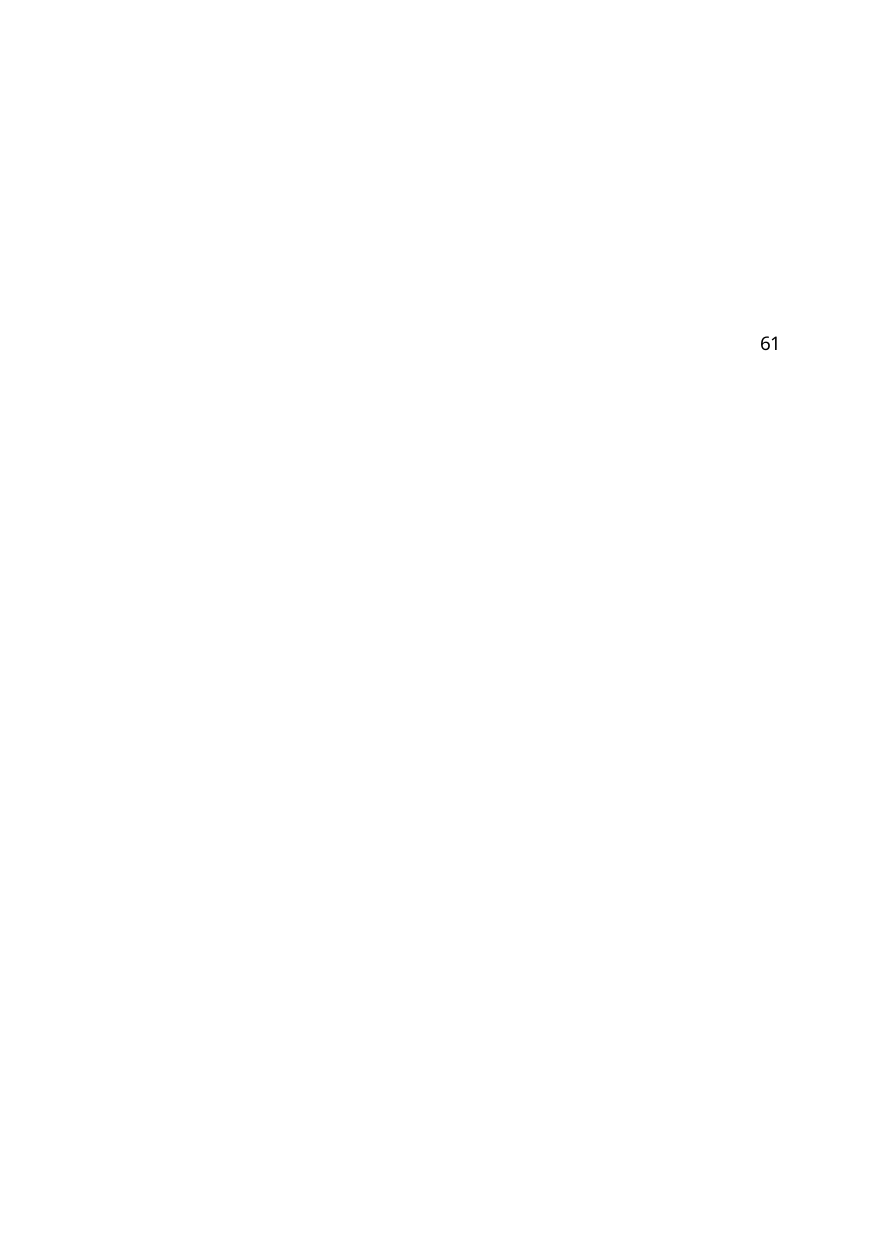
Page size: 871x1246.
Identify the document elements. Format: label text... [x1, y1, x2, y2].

text 61 [74, 330, 781, 356]
